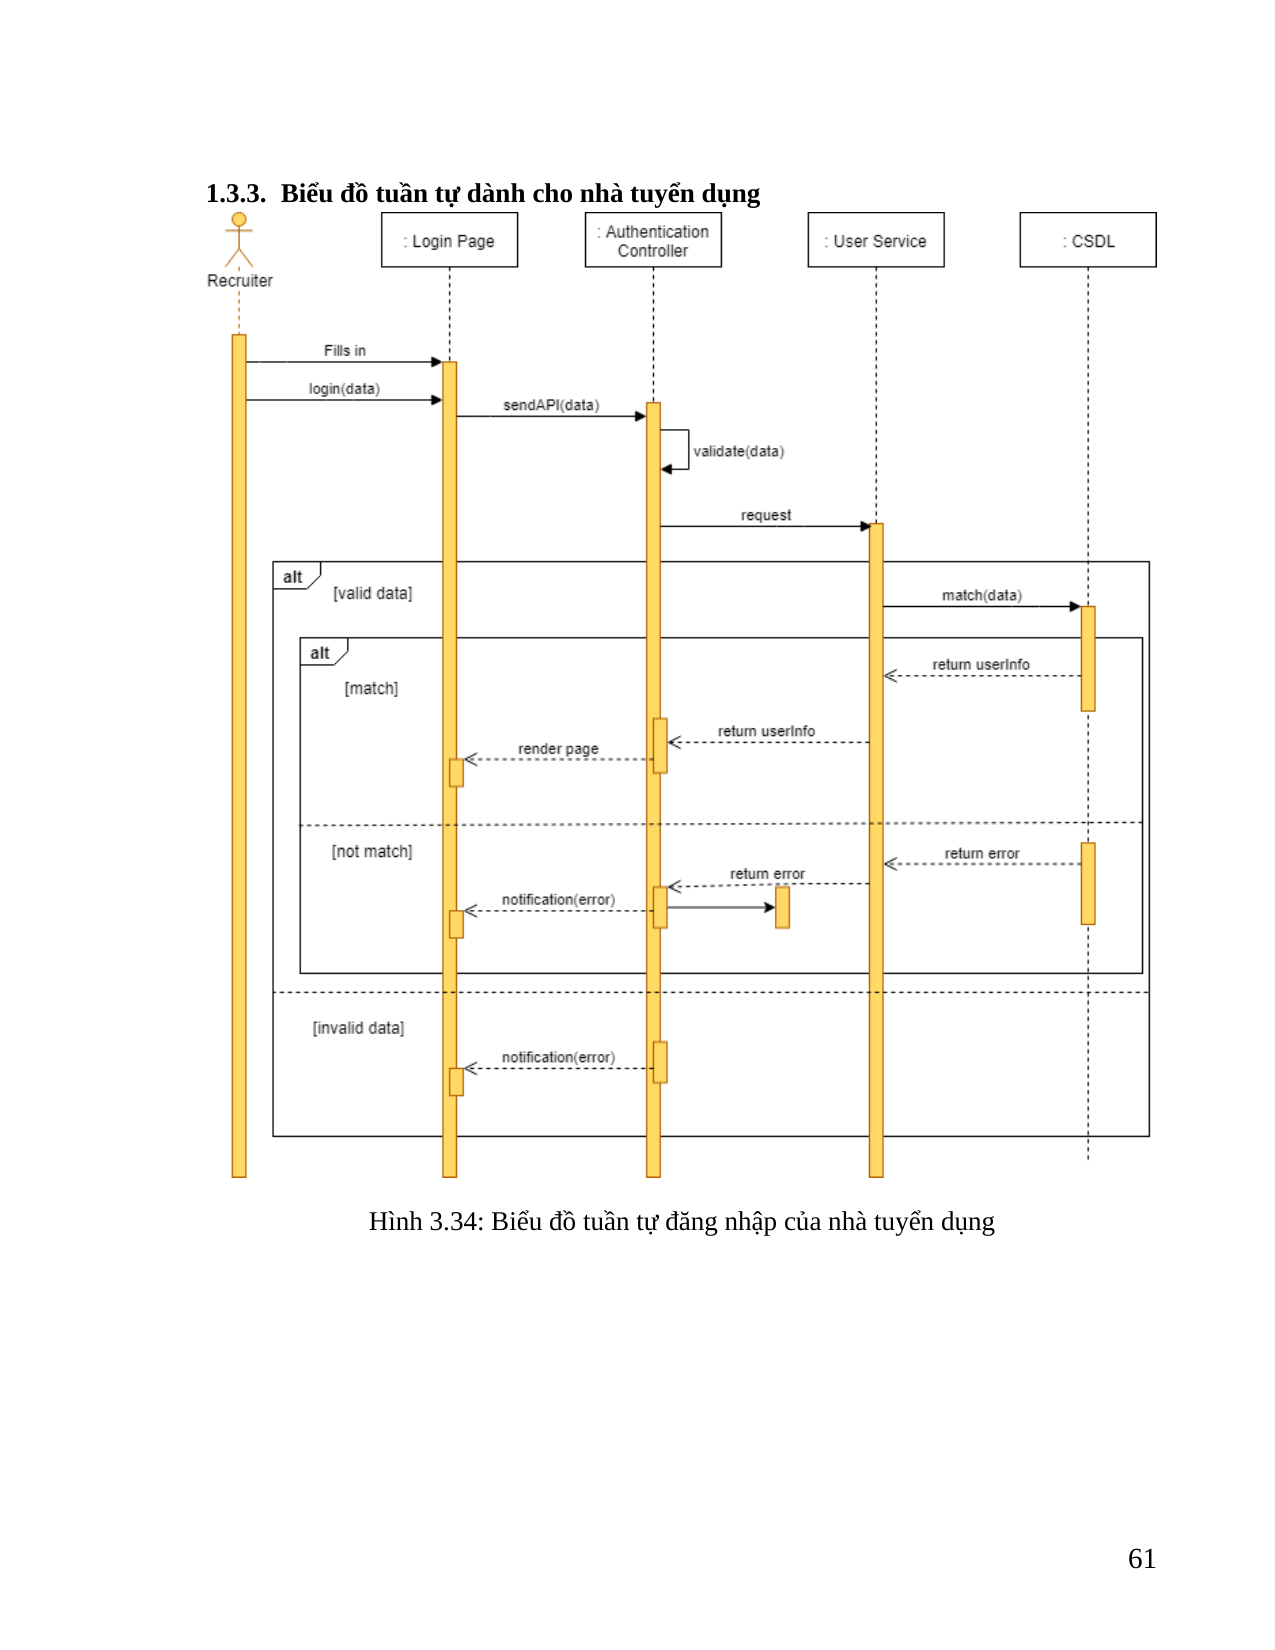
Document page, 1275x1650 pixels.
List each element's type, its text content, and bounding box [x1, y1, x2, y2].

subtitle Biểu đồ tuần tự dành cho nhà tuyển dụng [206, 177, 1157, 208]
picture [206, 212, 1157, 1178]
